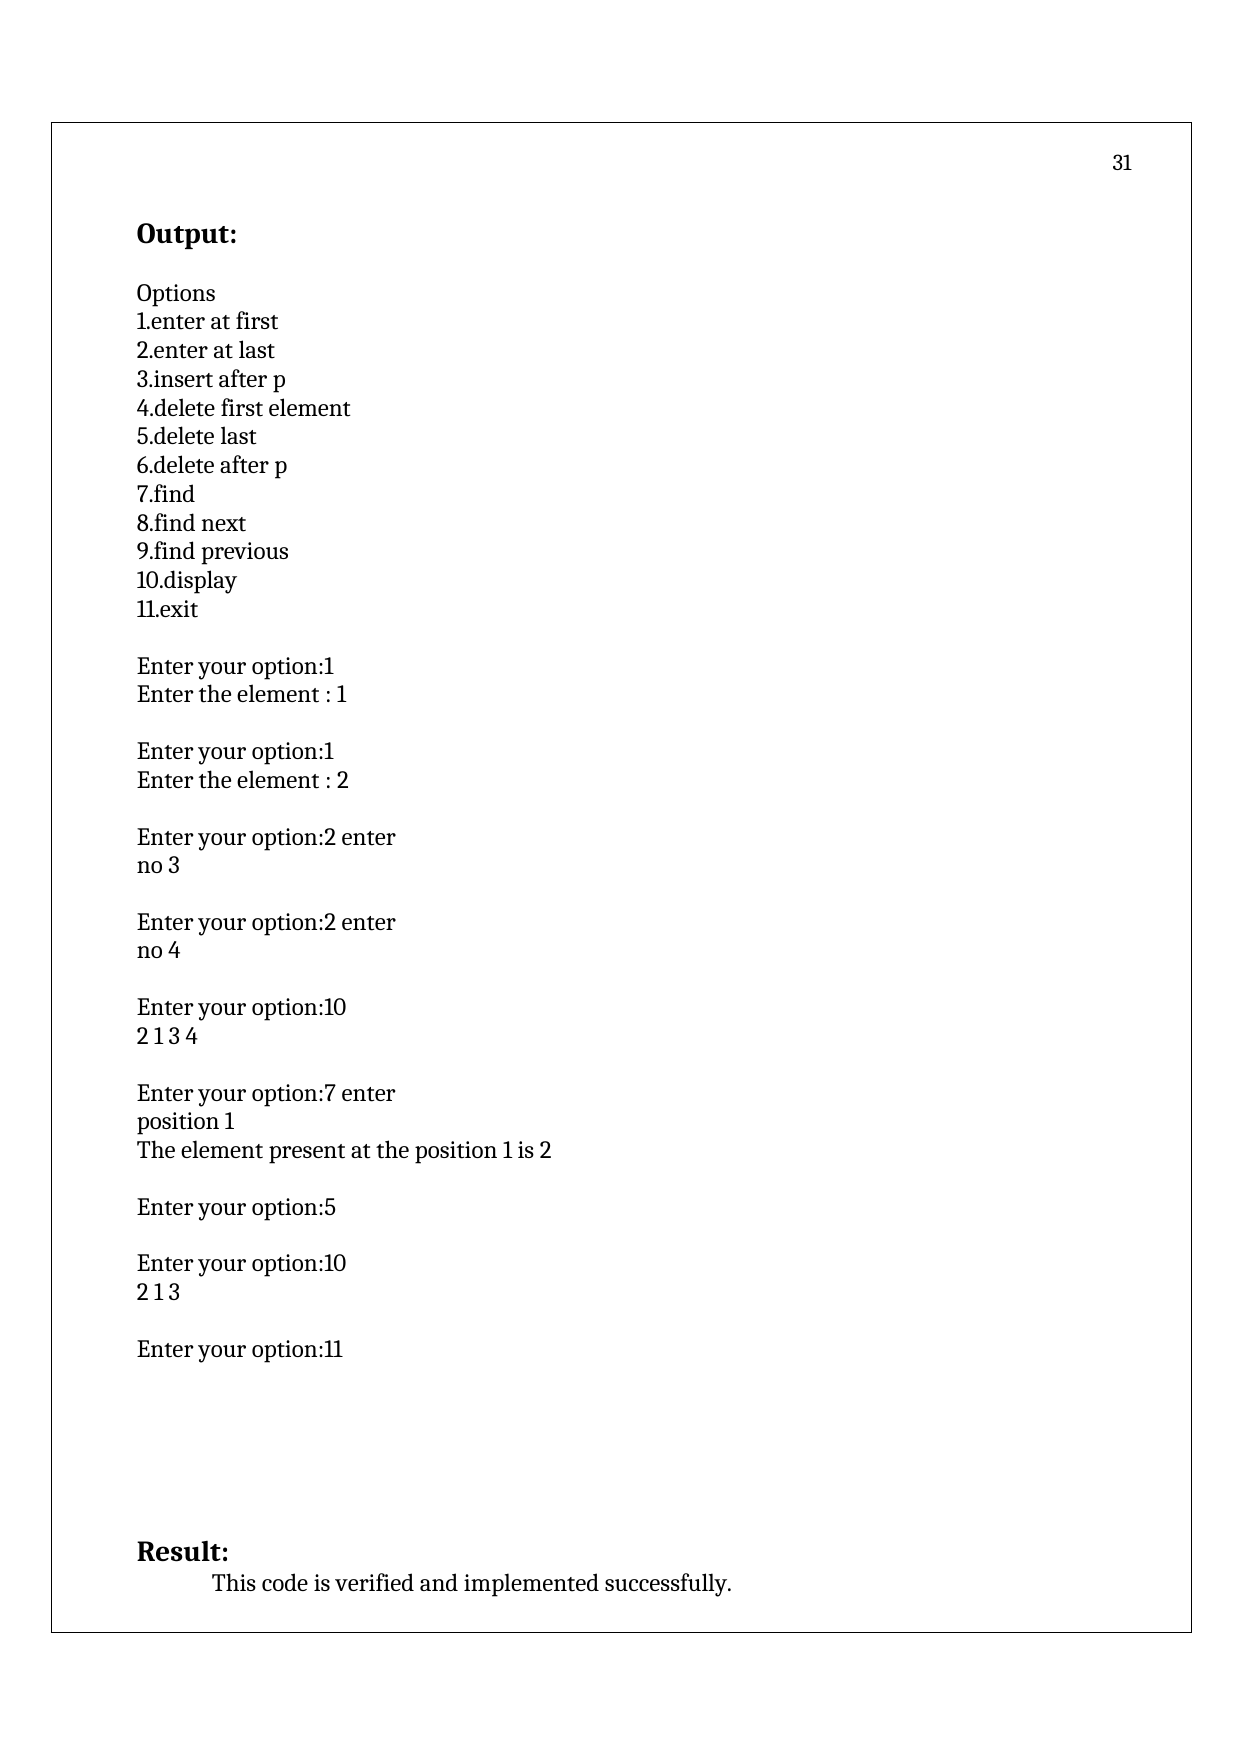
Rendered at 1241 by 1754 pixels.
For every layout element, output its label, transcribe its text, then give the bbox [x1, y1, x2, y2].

table_header 31 [1112, 123, 1191, 1632]
table_header Output: Options 1.enter at first 2.enter at last 3.insert after p 4.delete first element 5.delete last 6.delete after p 7.find 8.find next 9.find previous 10.display 11.exit Enter your option:1 Enter the element : 1 Enter your option:1 Enter the element : 2 Enter your option:2 enter no 3 Enter your option:2 enter no 4 Enter your option:10 2 1 3 4 Enter your option:7 enter position 1 The element present at the position 1 is 2 Enter your option:5 Enter your option:10 2 1 3 Enter your option:11 Result: This code is verified and implemented successfully. [52, 123, 1112, 1632]
